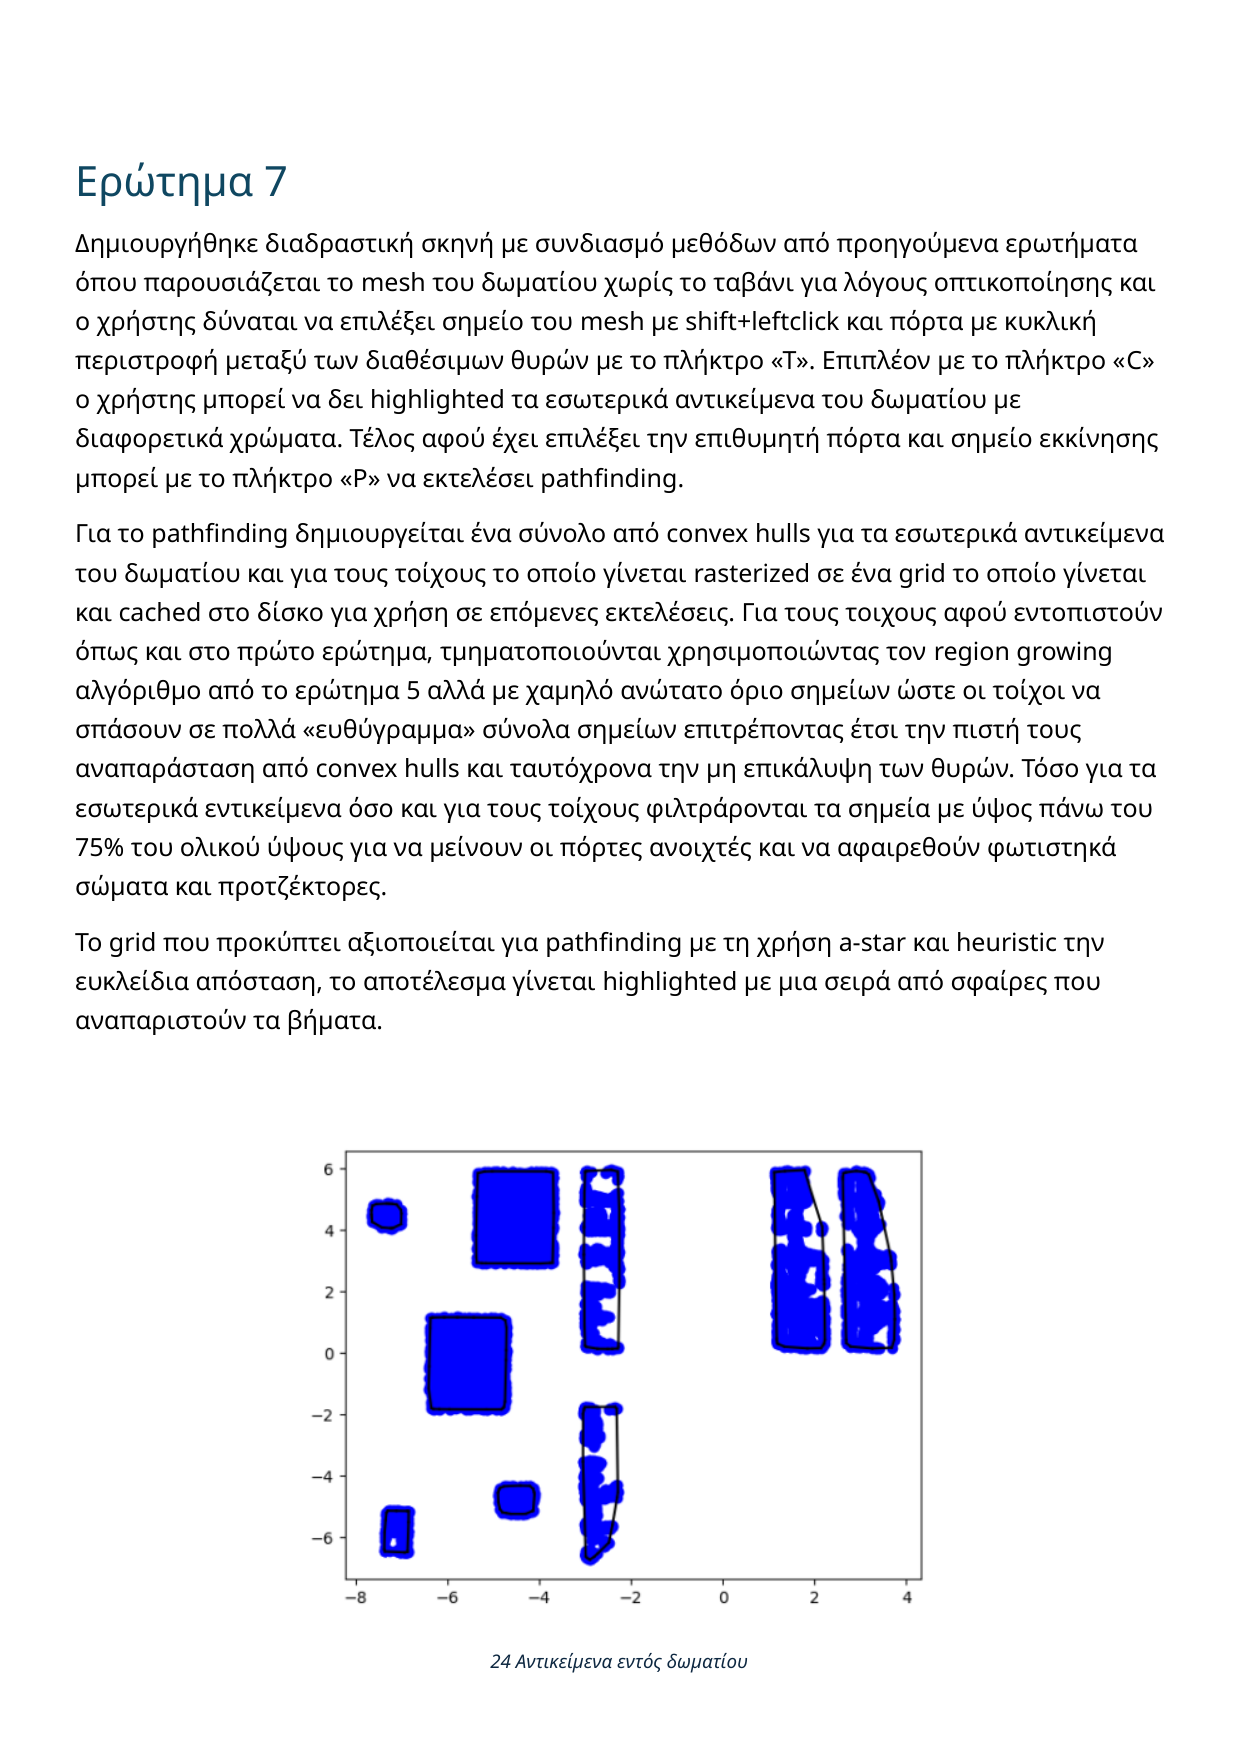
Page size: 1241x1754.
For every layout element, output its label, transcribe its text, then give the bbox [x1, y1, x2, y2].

text Δημιουργήθηκε διαδραστική σκηνή με συνδιασμό μεθόδων από προηγούμενα ερωτήματα όπου παρουσιάζεται το mesh του δωματίου χωρίς το ταβάνι για λόγους οπτικοποίησης και ο χρήστης δύναται να επιλέξει σημείο του mesh με shift+leftclick και πόρτα με κυκλική περιστροφή μεταξύ των διαθέσιμων θυρών με το πλήκτρο «Τ». Επιπλέον με το πλήκτρο «C» ο χρήστης μπορεί να δει highlighted τα εσωτερικά αντικείμενα του δωματίου με διαφορετικά χρώματα. Τέλος αφού έχει επιλέξει την επιθυμητή πόρτα και σημείο εκκίνησης μπορεί με το πλήκτρο «P» να εκτελέσει pathfinding. [75, 225, 1165, 494]
text Το grid που προκύπτει αξιοποιείται για pathfinding με τη χρήση a-star και heuristic την ευκλείδια απόσταση, το αποτέλεσμα γίνεται highlighted με μια σειρά από σφαίρες που αναπαριστούν τα βήματα. [75, 924, 1165, 1037]
text 24 Αντικείμενα εντός δωματίου [75, 1649, 1165, 1674]
text Για το pathfinding δημιουργείται ένα σύνολο από convex hulls για τα εσωτερικά αντικείμενα του δωματίου και για τους τοίχους το οποίο γίνεται rasterized σε ένα grid το οποίο γίνεται και cached στο δίσκο για χρήση σε επόμενες εκτελέσεις. Για τους τοιχους αφού εντοπιστούν όπως και στο πρώτο ερώτημα, τμηματοποιούνται χρησιμοποιώντας τον region growing αλγόριθμο από το ερώτημα 5 αλλά με χαμηλό ανώτατο όριο σημείων ώστε οι τοίχοι να σπάσουν σε πολλά «ευθύγραμμα» σύνολα σημείων επιτρέποντας έτσι την πιστή τους αναπαράσταση από convex hulls και ταυτόχρονα την μη επικάλυψη των θυρών. Τόσο για τα εσωτερικά εντικείμενα όσο και για τους τοίχους φιλτράρονται τα σημεία με ύψος πάνω του 75% του ολικού ύψους για να μείνουν οι πόρτες ανοιχτές και να αφαιρεθούν φωτιστηκά σώματα και προτζέκτορες. [75, 516, 1165, 903]
picture [277, 1114, 963, 1627]
subtitle Ερώτημα 7 [75, 152, 1165, 208]
